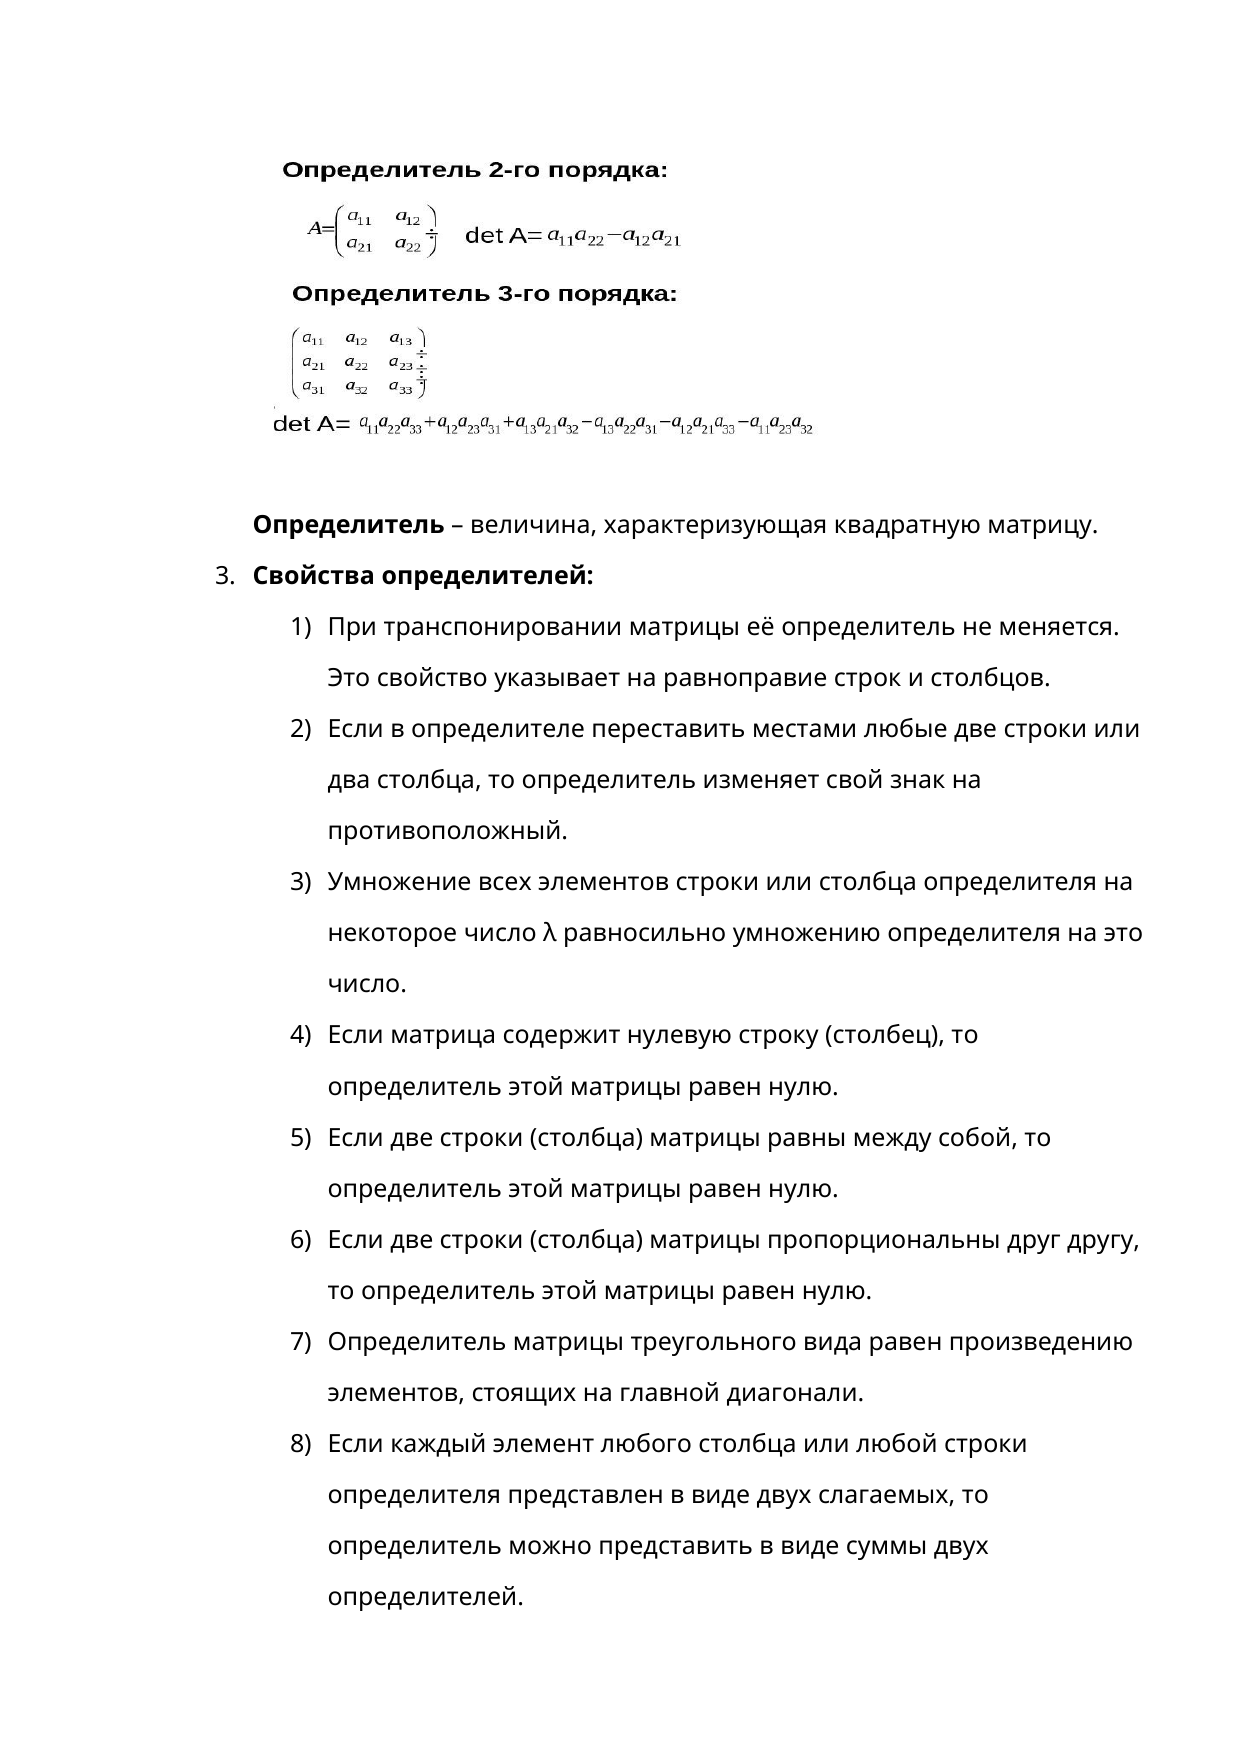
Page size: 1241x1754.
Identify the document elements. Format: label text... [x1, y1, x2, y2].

list Определитель матрицы треугольного вида равен произведению элементов, стоящих на главной диагонали. [290, 1323, 1152, 1408]
list Если матрица содержит нулевую строку (столбец), то определитель этой матрицы равен нулю. [290, 1017, 1152, 1102]
list Свойства определителей: [215, 558, 1152, 592]
list Если две строки (столбца) матрицы равны между собой, то определитель этой матрицы равен нулю. [290, 1119, 1152, 1204]
list Если в определителе переставить местами любые две строки или два столбца, то определитель изменяет свой знак на противоположный. [290, 711, 1152, 847]
list При транспонировании матрицы её определитель не меняется. Это свойство указывает на равноправие строк и столбцов. [290, 609, 1152, 694]
list Определитель – величина, характеризующая квадратную матрицу. [252, 507, 1152, 541]
list Если две строки (столбца) матрицы пропорциональны друг другу, то определитель этой матрицы равен нулю. [290, 1221, 1152, 1306]
list Если каждый элемент любого столбца или любой строки определителя представлен в виде двух слагаемых, то определитель можно представить в виде суммы двух определителей. [290, 1426, 1152, 1613]
list Умножение всех элементов строки или столбца определителя на некоторое число λ равносильно умножению определителя на это число. [290, 864, 1152, 1000]
picture [252, 118, 865, 487]
